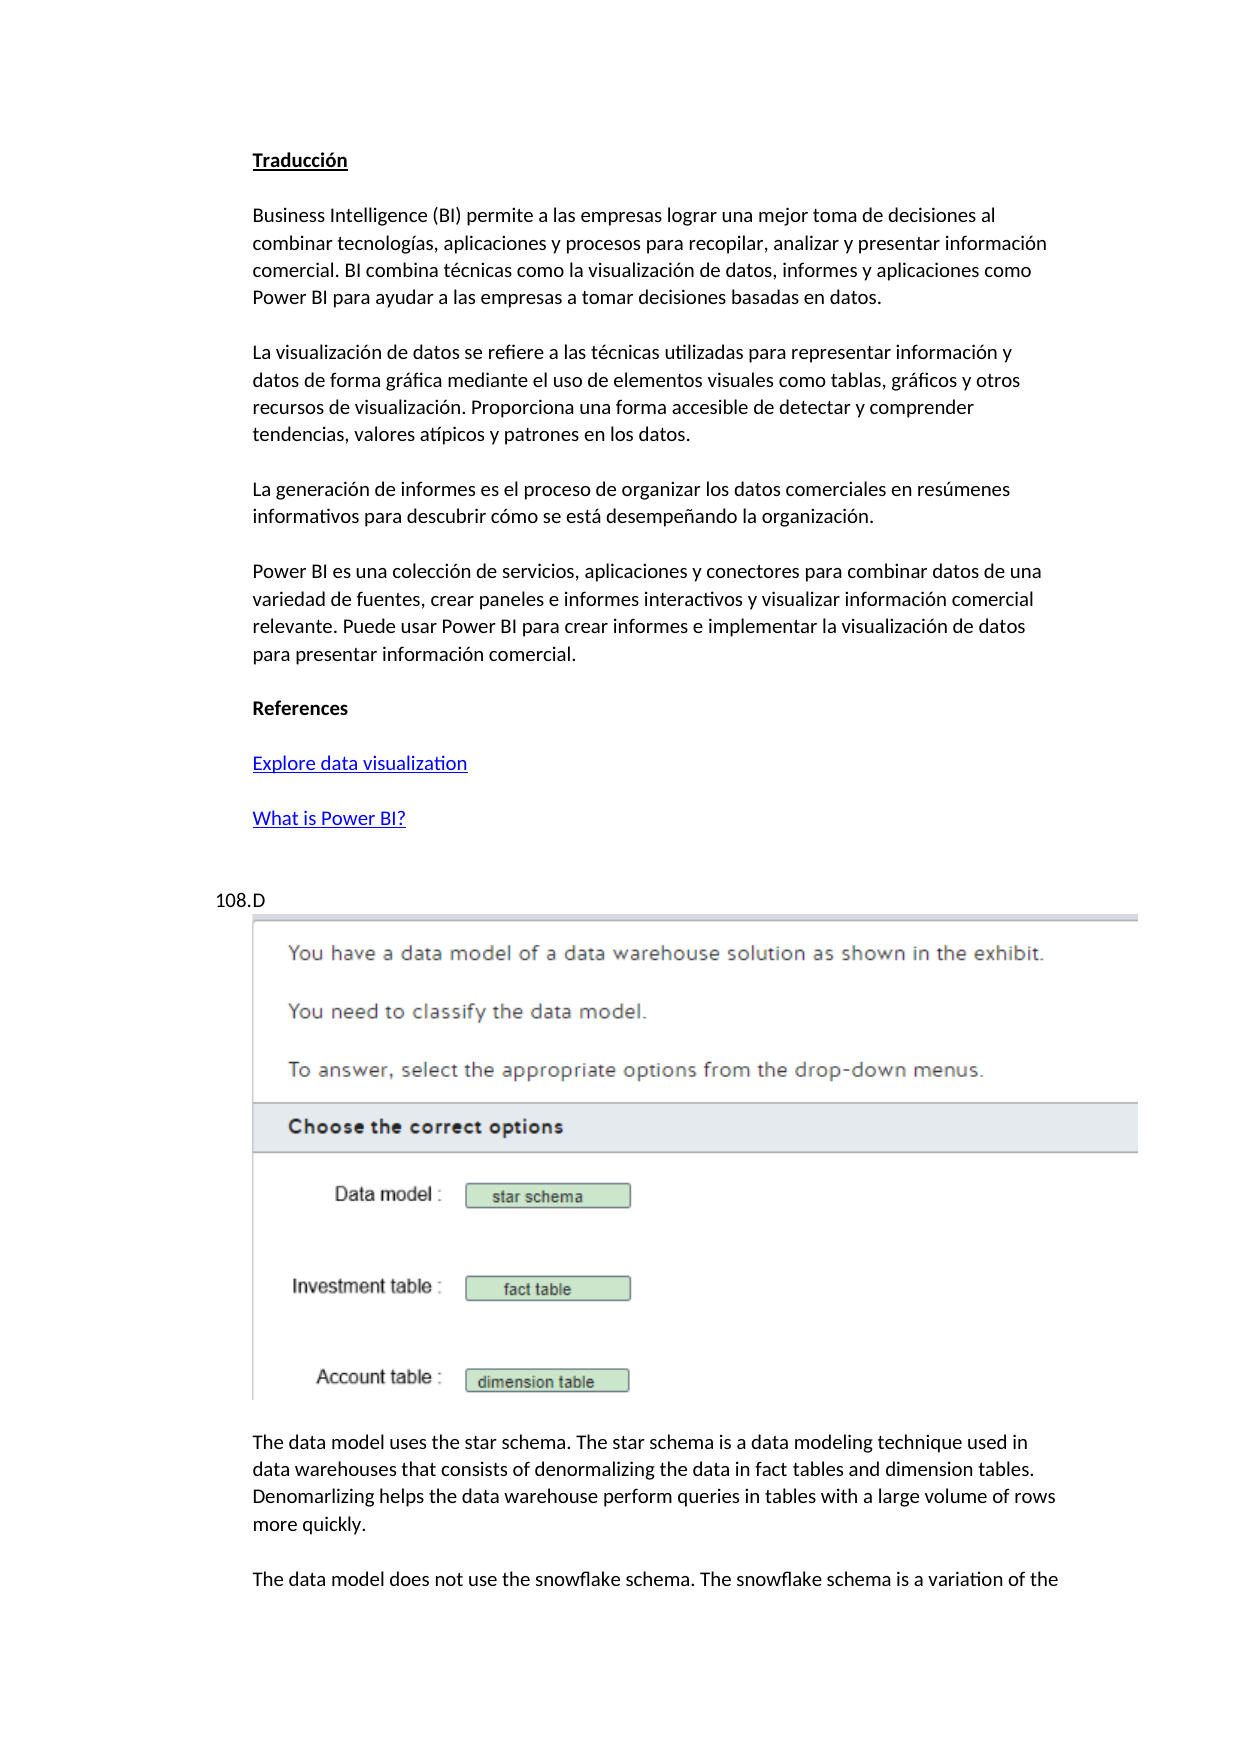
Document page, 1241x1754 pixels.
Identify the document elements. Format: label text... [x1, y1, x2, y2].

list La visualización de datos se refiere a las técnicas utilizadas para representar información y datos de forma gráfica mediante el uso de elementos visuales como tablas, gráficos y otros recursos de visualización. Proporciona una forma accesible de detectar y comprender tendencias, valores atípicos y patrones en los datos. [252, 339, 1063, 447]
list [252, 1429, 1063, 1591]
list Power BI es una colección de servicios, aplicaciones y conectores para combinar datos de una variedad de fuentes, crear paneles e informes interactivos y visualizar información comercial relevante. Puede usar Power BI para crear informes e implementar la visualización de datos para presentar información comercial. [252, 558, 1063, 666]
list References Explore data visualization What is Power BI? [252, 668, 1063, 831]
list Business Intelligence (BI) permite a las empresas lograr una mejor toma de decisiones al combinar tecnologías, aplicaciones y procesos para recopilar, analizar y presentar información comercial. BI combina técnicas como la visualización de datos, informes y aplicaciones como Power BI para ayudar a las empresas a tomar decisiones basadas en datos. [252, 202, 1063, 310]
picture [252, 914, 1138, 1400]
list Traducción [252, 148, 1063, 173]
list La generación de informes es el proceso de organizar los datos comerciales en resúmenes informativos para descubrir cómo se está desempeñando la organización. [252, 476, 1063, 529]
list D [215, 887, 1063, 913]
